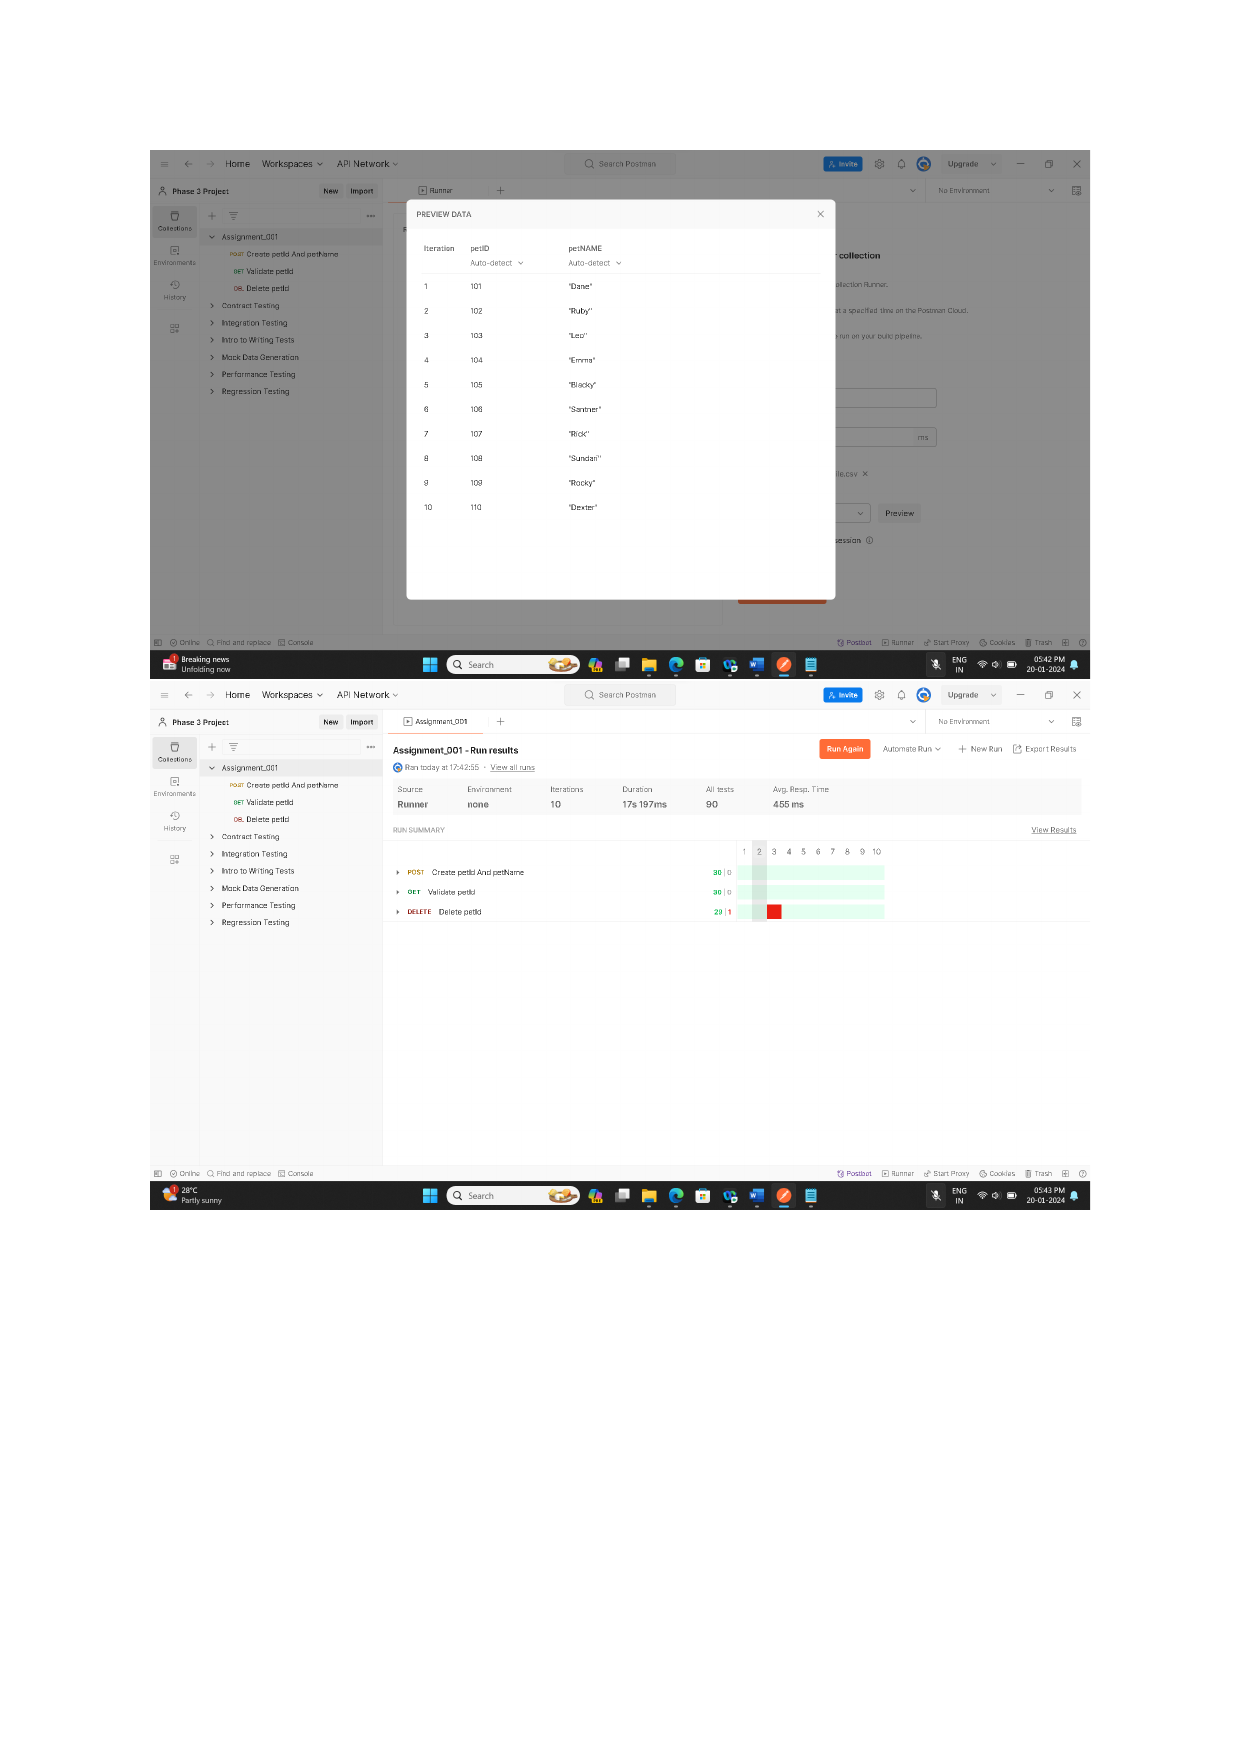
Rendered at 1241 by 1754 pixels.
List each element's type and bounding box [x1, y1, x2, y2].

picture [150, 681, 1091, 1210]
picture [150, 150, 1091, 679]
